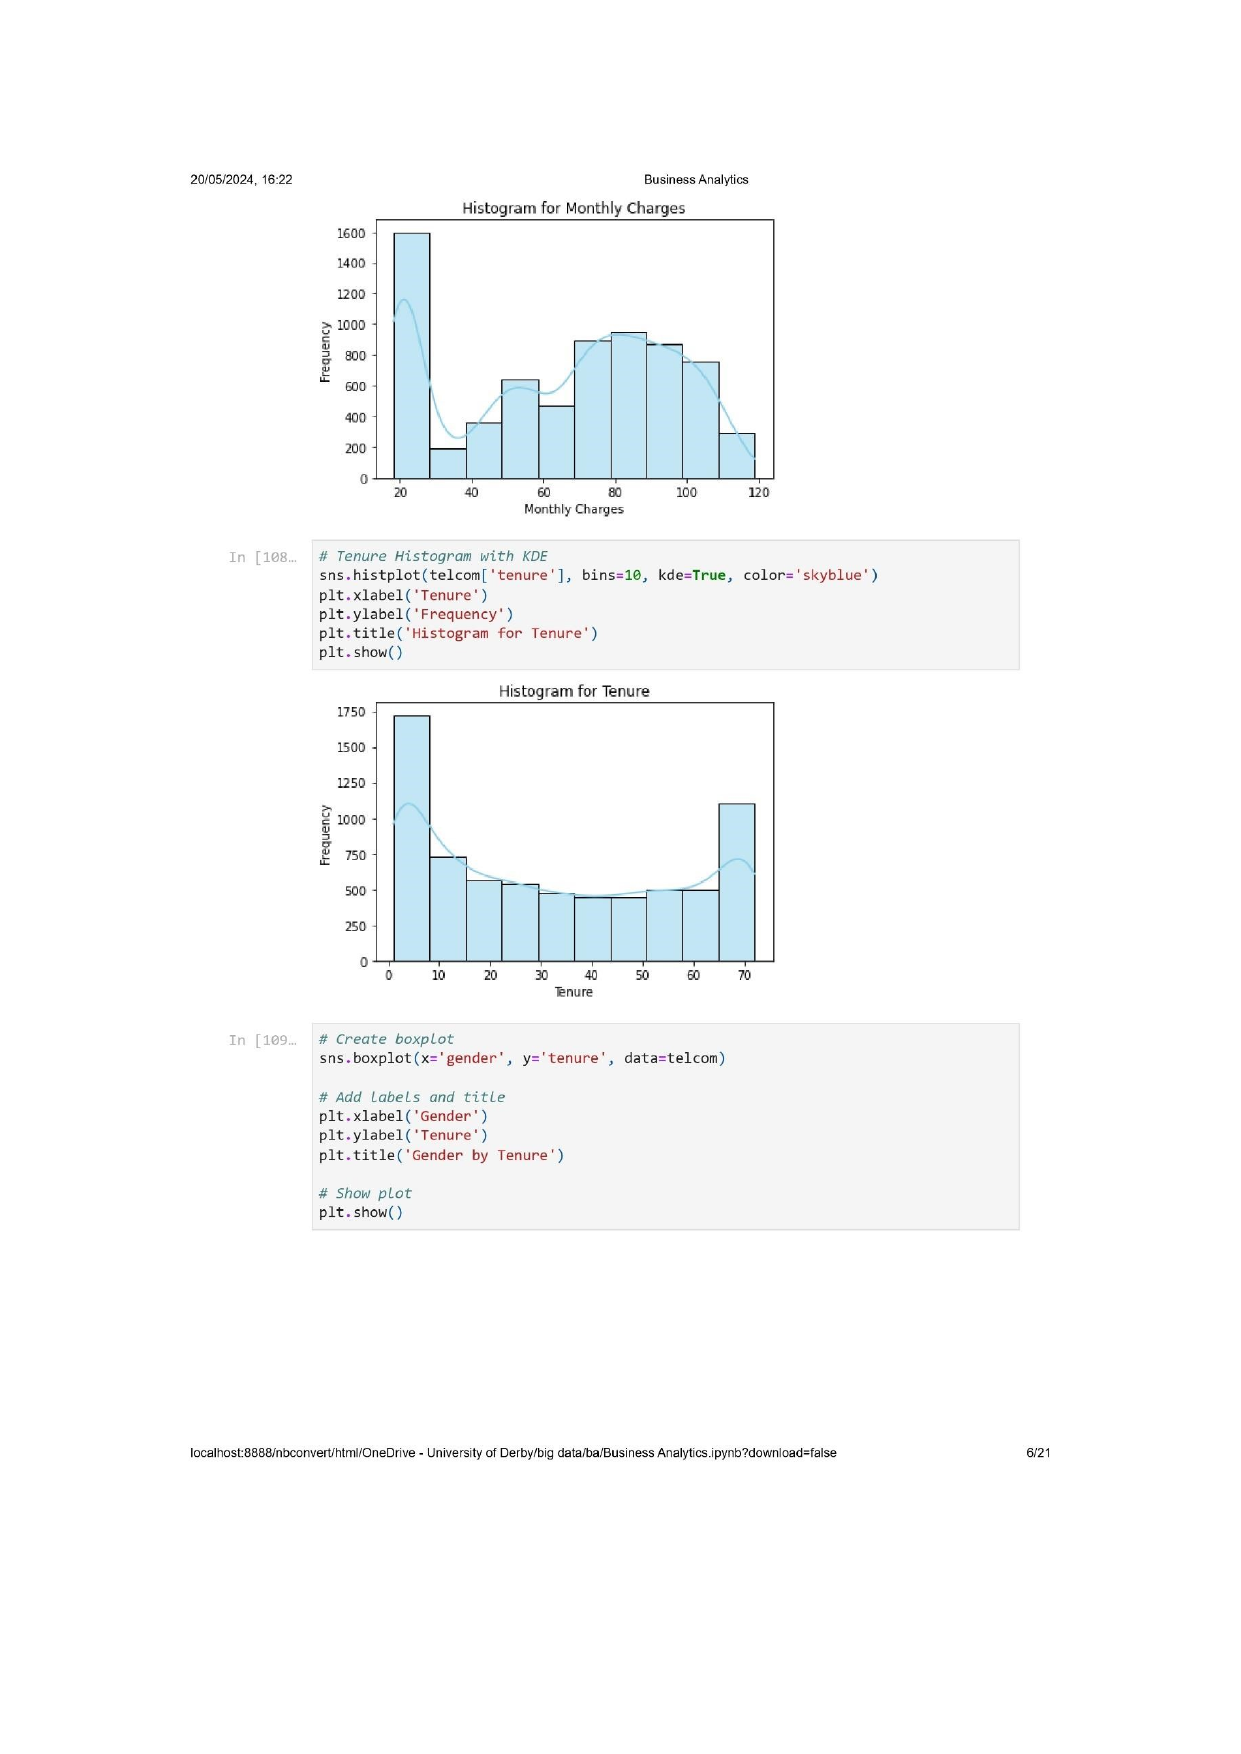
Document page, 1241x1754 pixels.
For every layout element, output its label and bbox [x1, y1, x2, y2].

picture [150, 150, 1091, 1481]
